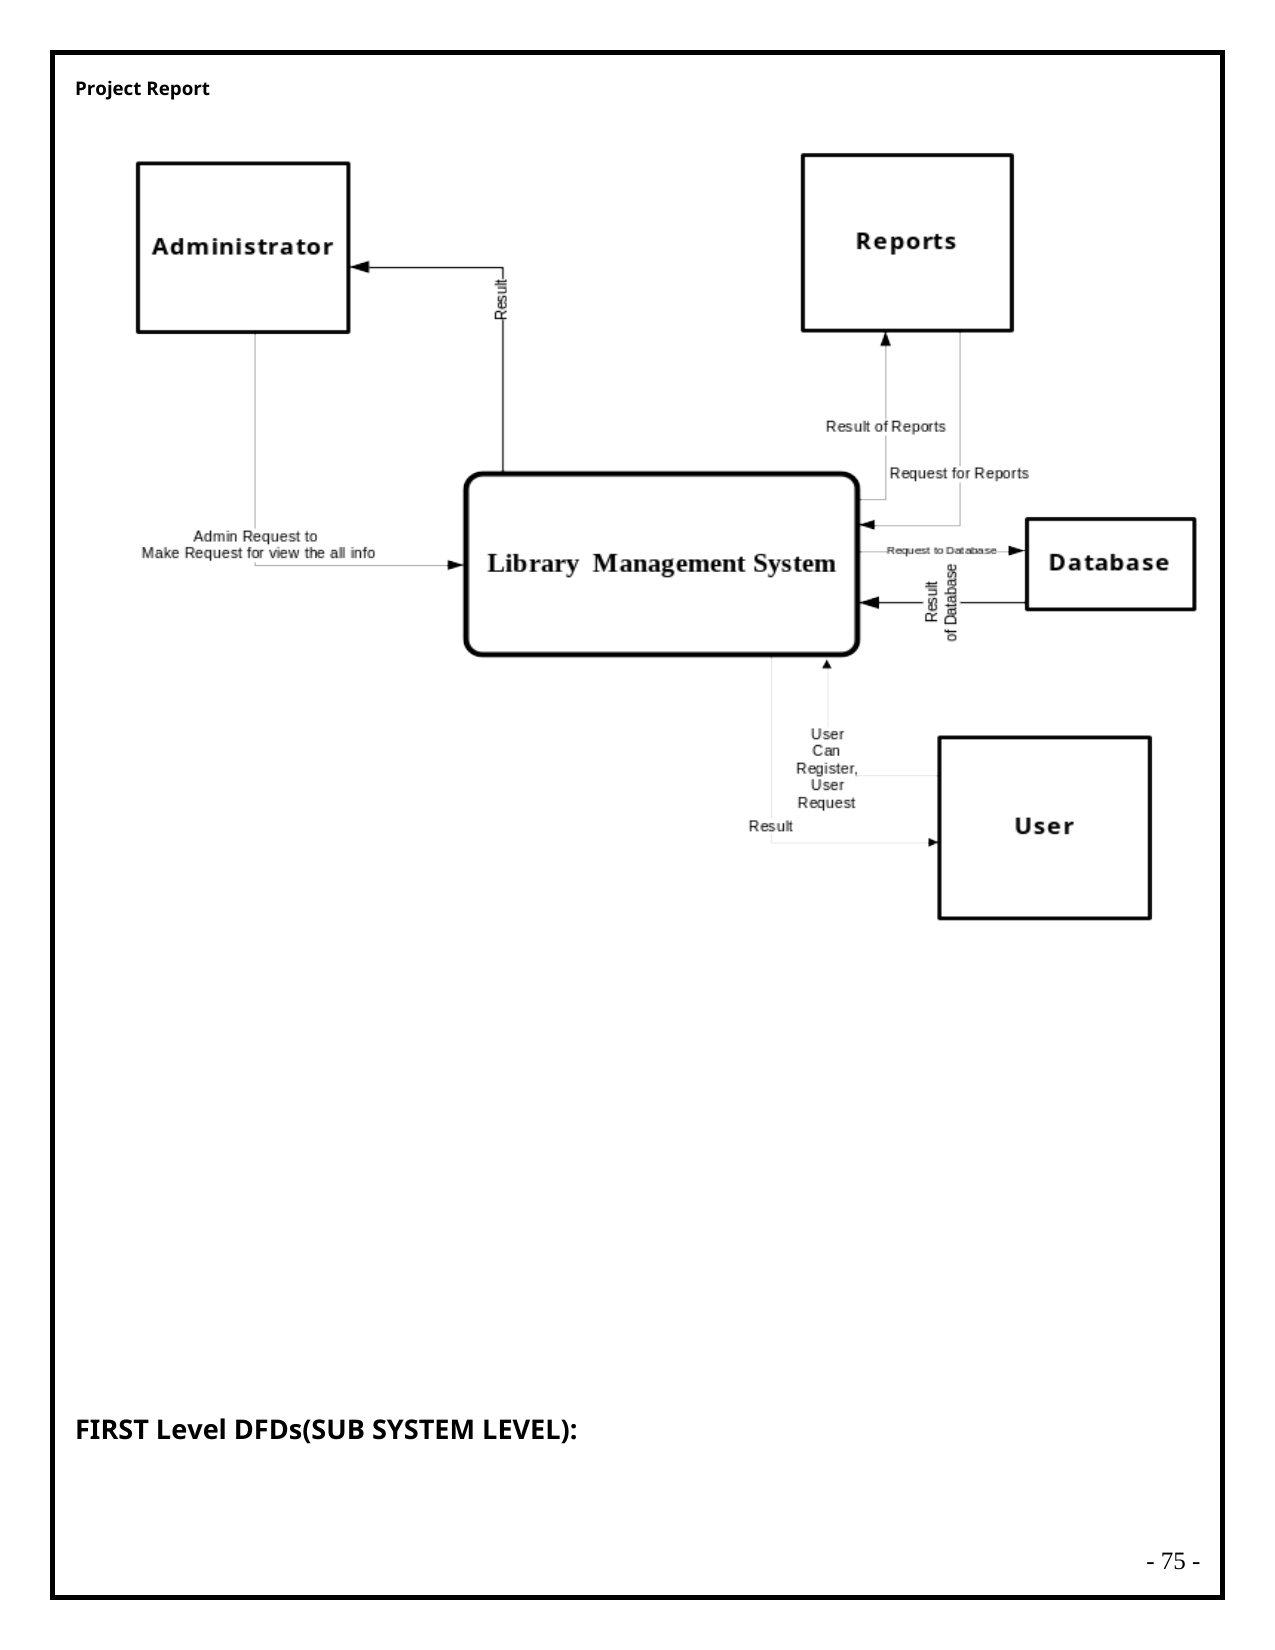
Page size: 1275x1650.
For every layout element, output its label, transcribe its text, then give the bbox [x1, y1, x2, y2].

text FIRST Level DFDs(SUB SYSTEM LEVEL): [75, 1410, 1200, 1447]
